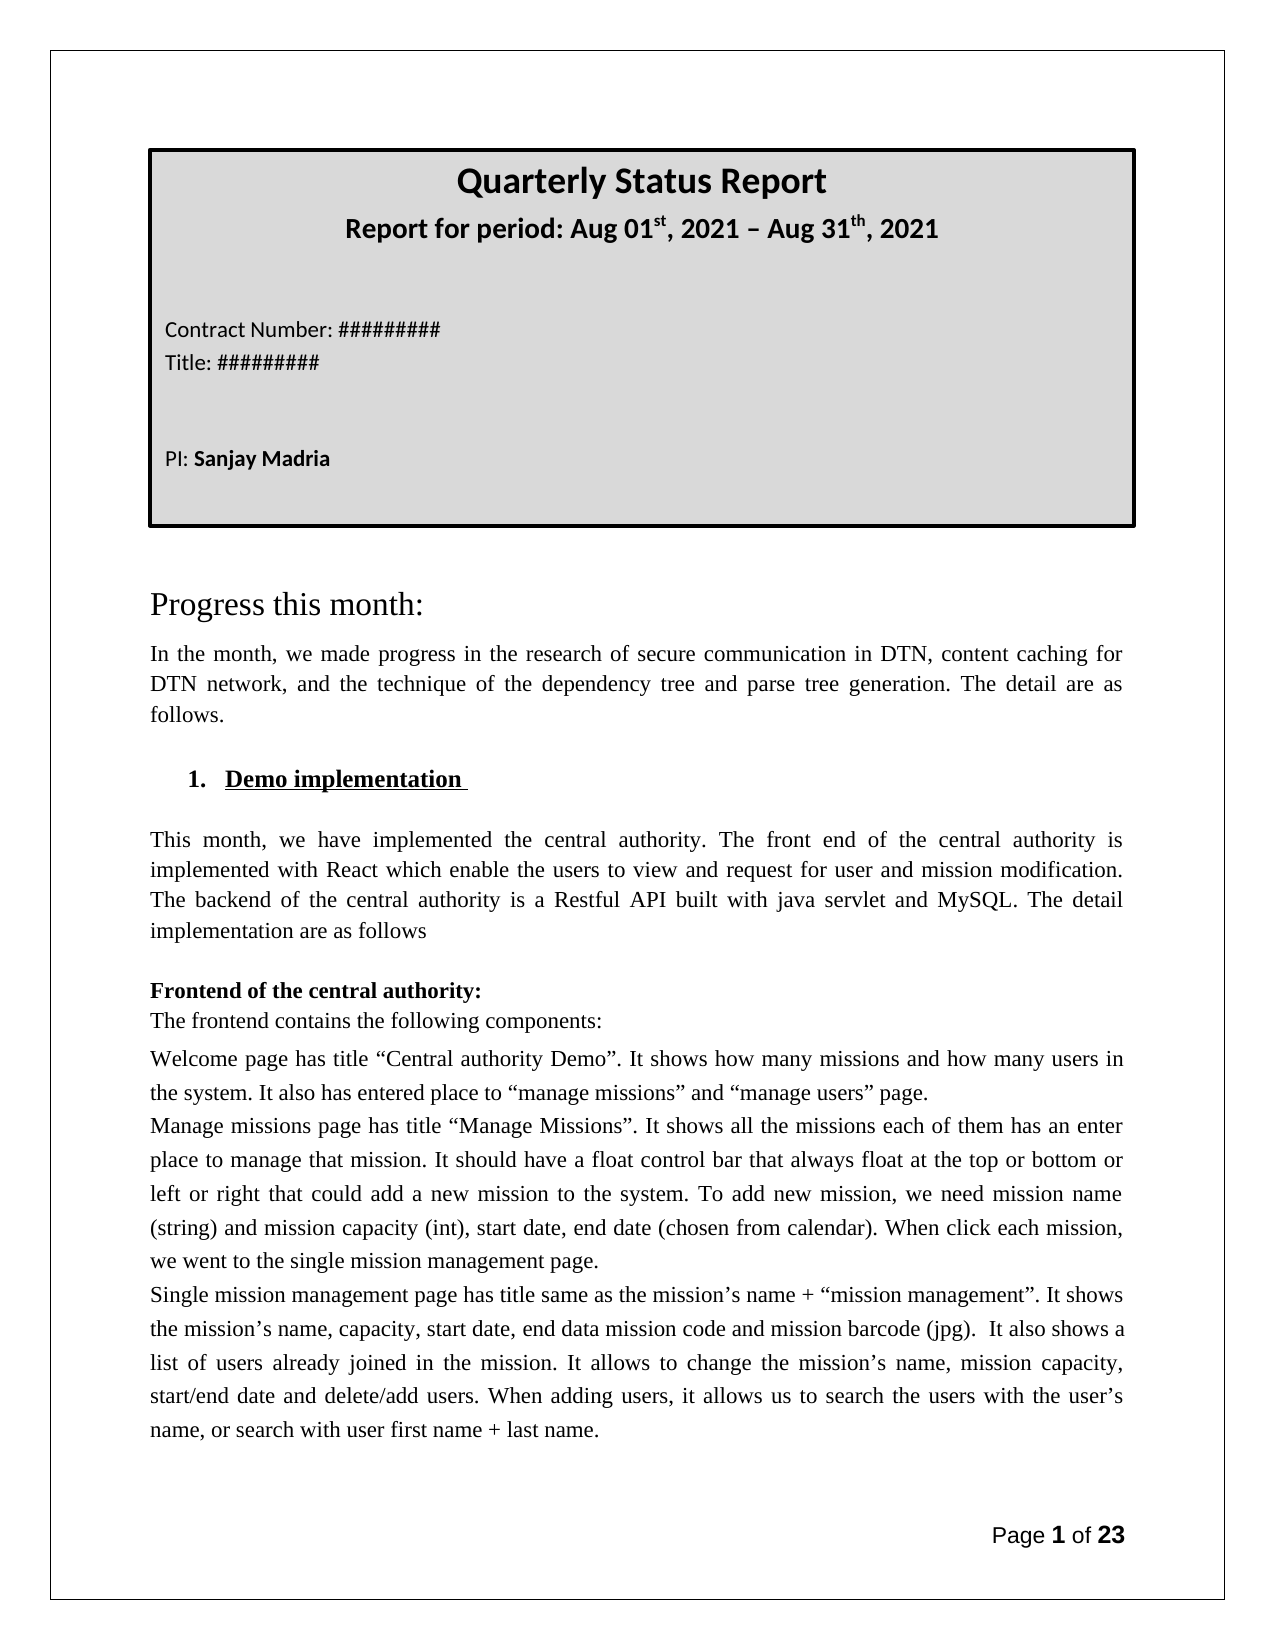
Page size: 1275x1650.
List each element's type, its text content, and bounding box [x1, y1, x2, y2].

text This month, we have implemented the central authority. The front end of the central authority is implemented with React which enable the users to view and request for user and mission modification. The backend of the central authority is a Restful API built with java servlet and MySQL. The detail implementation are as follows [150, 826, 1125, 943]
subtitle Progress this month: [150, 584, 1125, 622]
text Single mission management page has title same as the mission’s name + “mission management”. It shows the mission’s name, capacity, start date, end data mission code and mission barcode (jpg). It also shows a list of users already joined in the mission. It allows to change the mission’s name, mission capacity, start/end date and delete/add users. When adding users, it allows us to search the users with the user’s name, or search with user first name + last name. [150, 1274, 1125, 1443]
text Frontend of the central authority: [150, 977, 1125, 1003]
text Manage missions page has title “Manage Missions”. It shows all the missions each of them has an enter place to manage that mission. It should have a float control bar that always float at the top or bottom or left or right that could add a new mission to the system. To add new mission, we need mission name (string) and mission capacity (int), start date, end date (chosen from calendar). When click each mission, we went to the single mission management page. [150, 1105, 1125, 1274]
text In the month, we made progress in the research of secure communication in DTN, content caching for DTN network, and the technique of the dependency tree and parse tree generation. The detail are as follows. [150, 640, 1125, 727]
list Demo implementation [187, 764, 1125, 793]
text The frontend contains the following components: [150, 1007, 1125, 1034]
text Welcome page has title “Central authority Demo”. It shows how many missions and how many users in the system. It also has entered place to “manage missions” and “manage users” page. [150, 1038, 1125, 1105]
